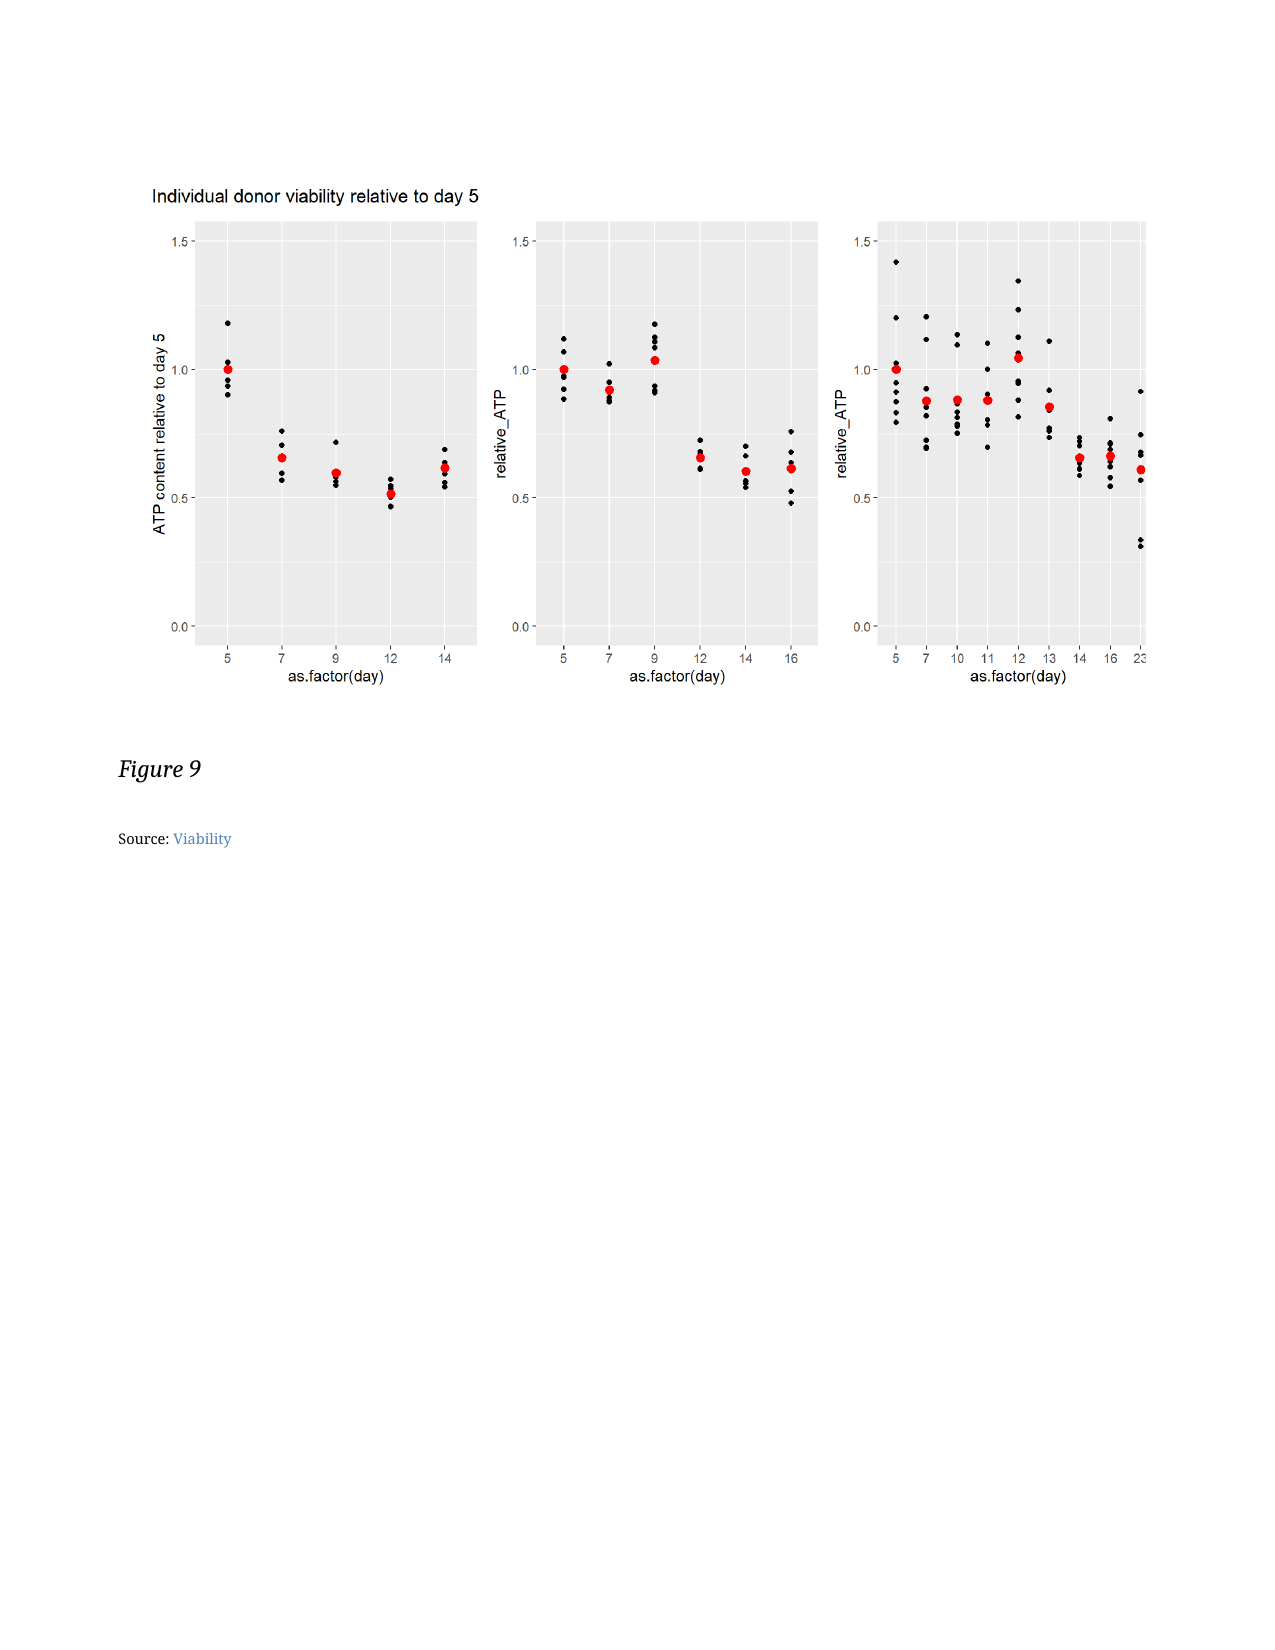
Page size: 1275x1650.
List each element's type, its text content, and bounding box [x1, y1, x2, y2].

table_header Figure 9 [107, 177, 1146, 796]
text Source: Viability [118, 814, 1157, 849]
picture [137, 181, 1146, 700]
